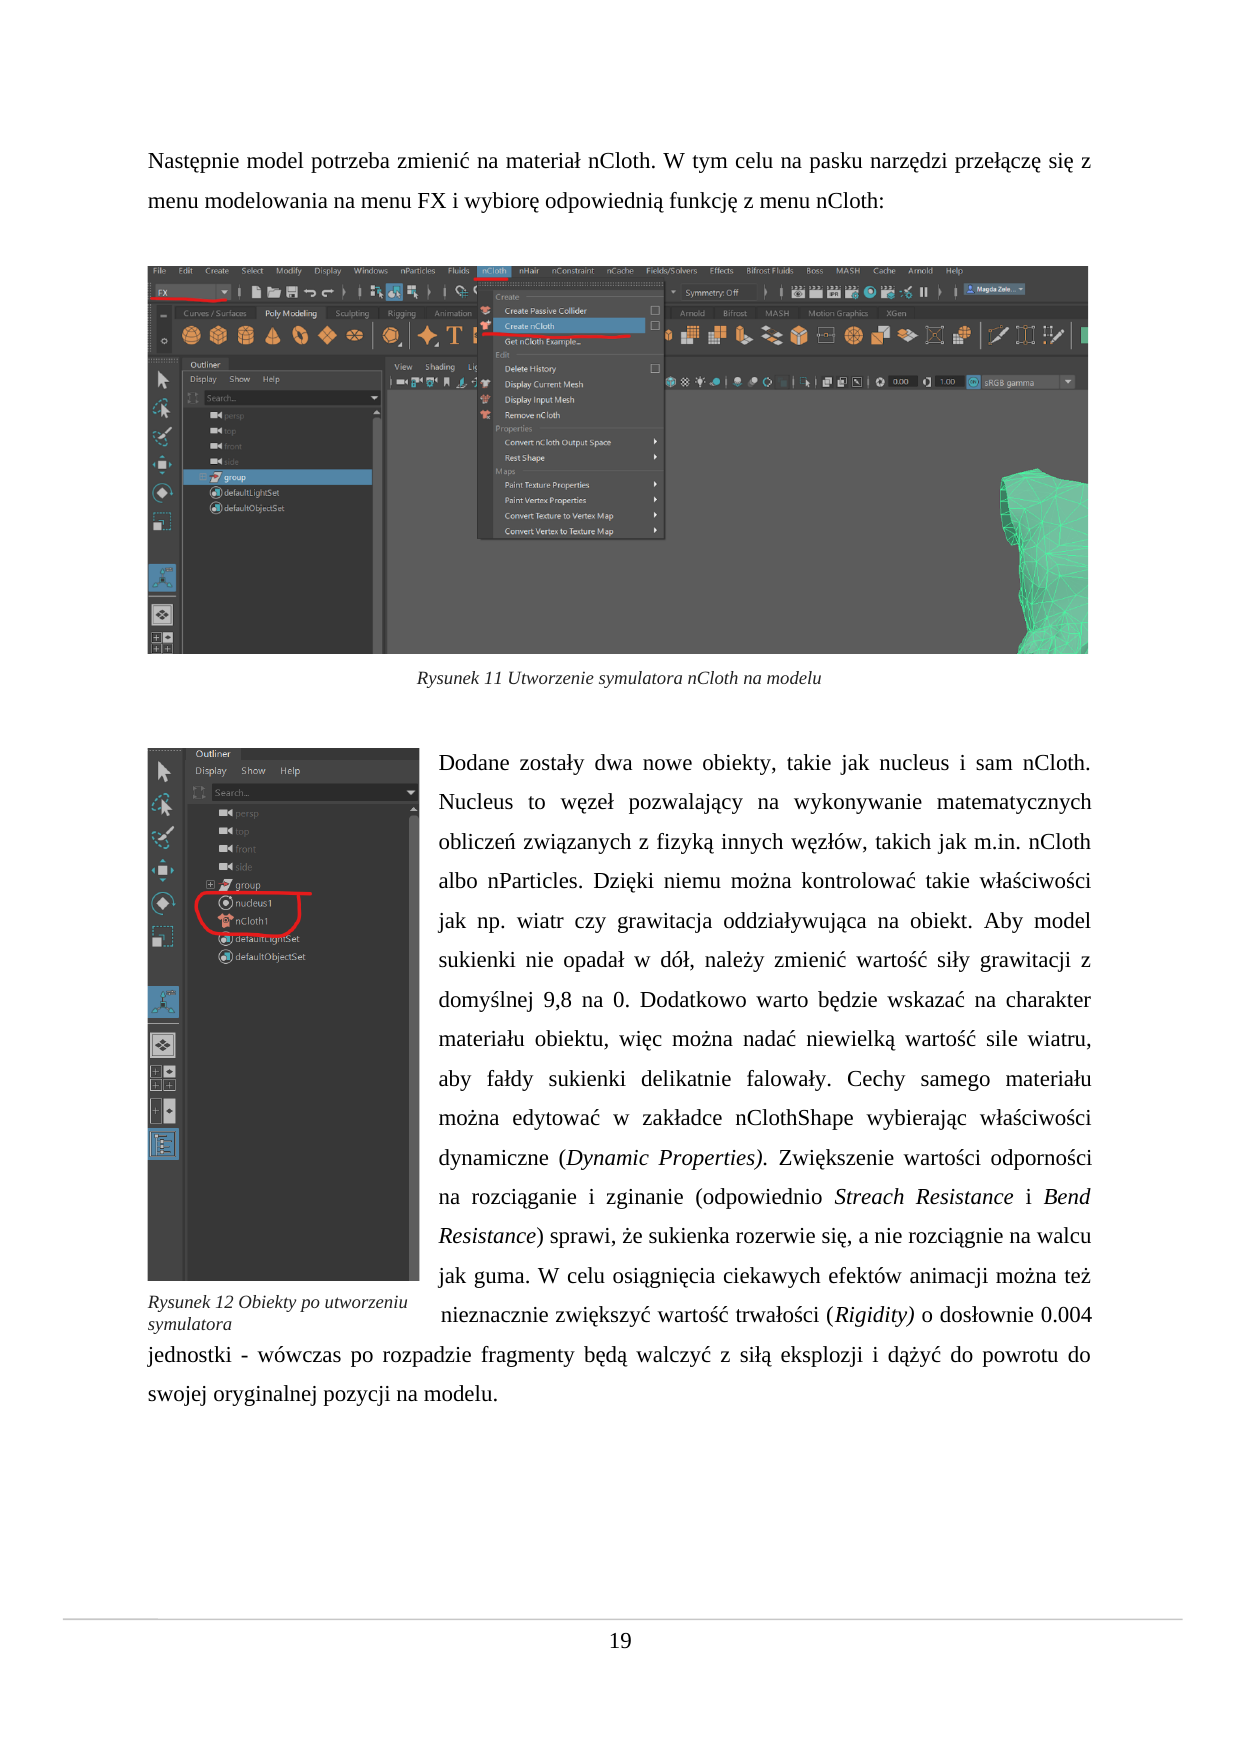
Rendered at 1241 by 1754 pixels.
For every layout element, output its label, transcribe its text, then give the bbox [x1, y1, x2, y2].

picture [147, 748, 420, 1280]
text Następnie model potrzeba zmienić na materiał nCloth. W tym celu na pasku narzędzi przełączę się z menu modelowania na menu FX i wybiorę odpowiednią funkcję z menu nCloth: [148, 148, 1093, 213]
text Dodane zostały dwa nowe obiekty, takie jak nucleus i sam nCloth. Nucleus to węzeł pozwalający na wykonywanie matematycznych obliczeń związanych z fizyką innych węzłów, takich jak m.in. nCloth albo nParticles. Dzięki niemu można kontrolować takie właściwości jak np. wiatr czy grawitacja oddziaływująca na obiekt. Aby model sukienki nie opadał w dół, należy zmienić wartość siły grawitacji z domyślnej 9,8 na 0. Dodatkowo warto będzie wskazać na charakter materiału obiektu, więc można nadać niewielką wartość sile wiatru, aby fałdy sukienki delikatnie falowały. Cechy samego materiału można edytować w zakładce nClothShape wybierając właściwości dynamiczne (Dynamic Properties). Zwiększenie wartości odporności na rozciąganie i zginanie (odpowiednio Streach Resistance i Bend Resistance) sprawi, że sukienka rozerwie się, a nie rozciągnie na walcu jak guma. W celu osiągnięcia ciekawych efektów animacji można też nieznacznie zwiększyć wartość trwałości (Rigidity) o dosłownie 0.004 jednostki - wówczas po rozpadzie fragmenty będą walczyć z siłą eksplozji i dążyć do powrotu do swojej oryginalnej pozycji na modelu. [148, 749, 1093, 1407]
picture [147, 266, 1089, 654]
